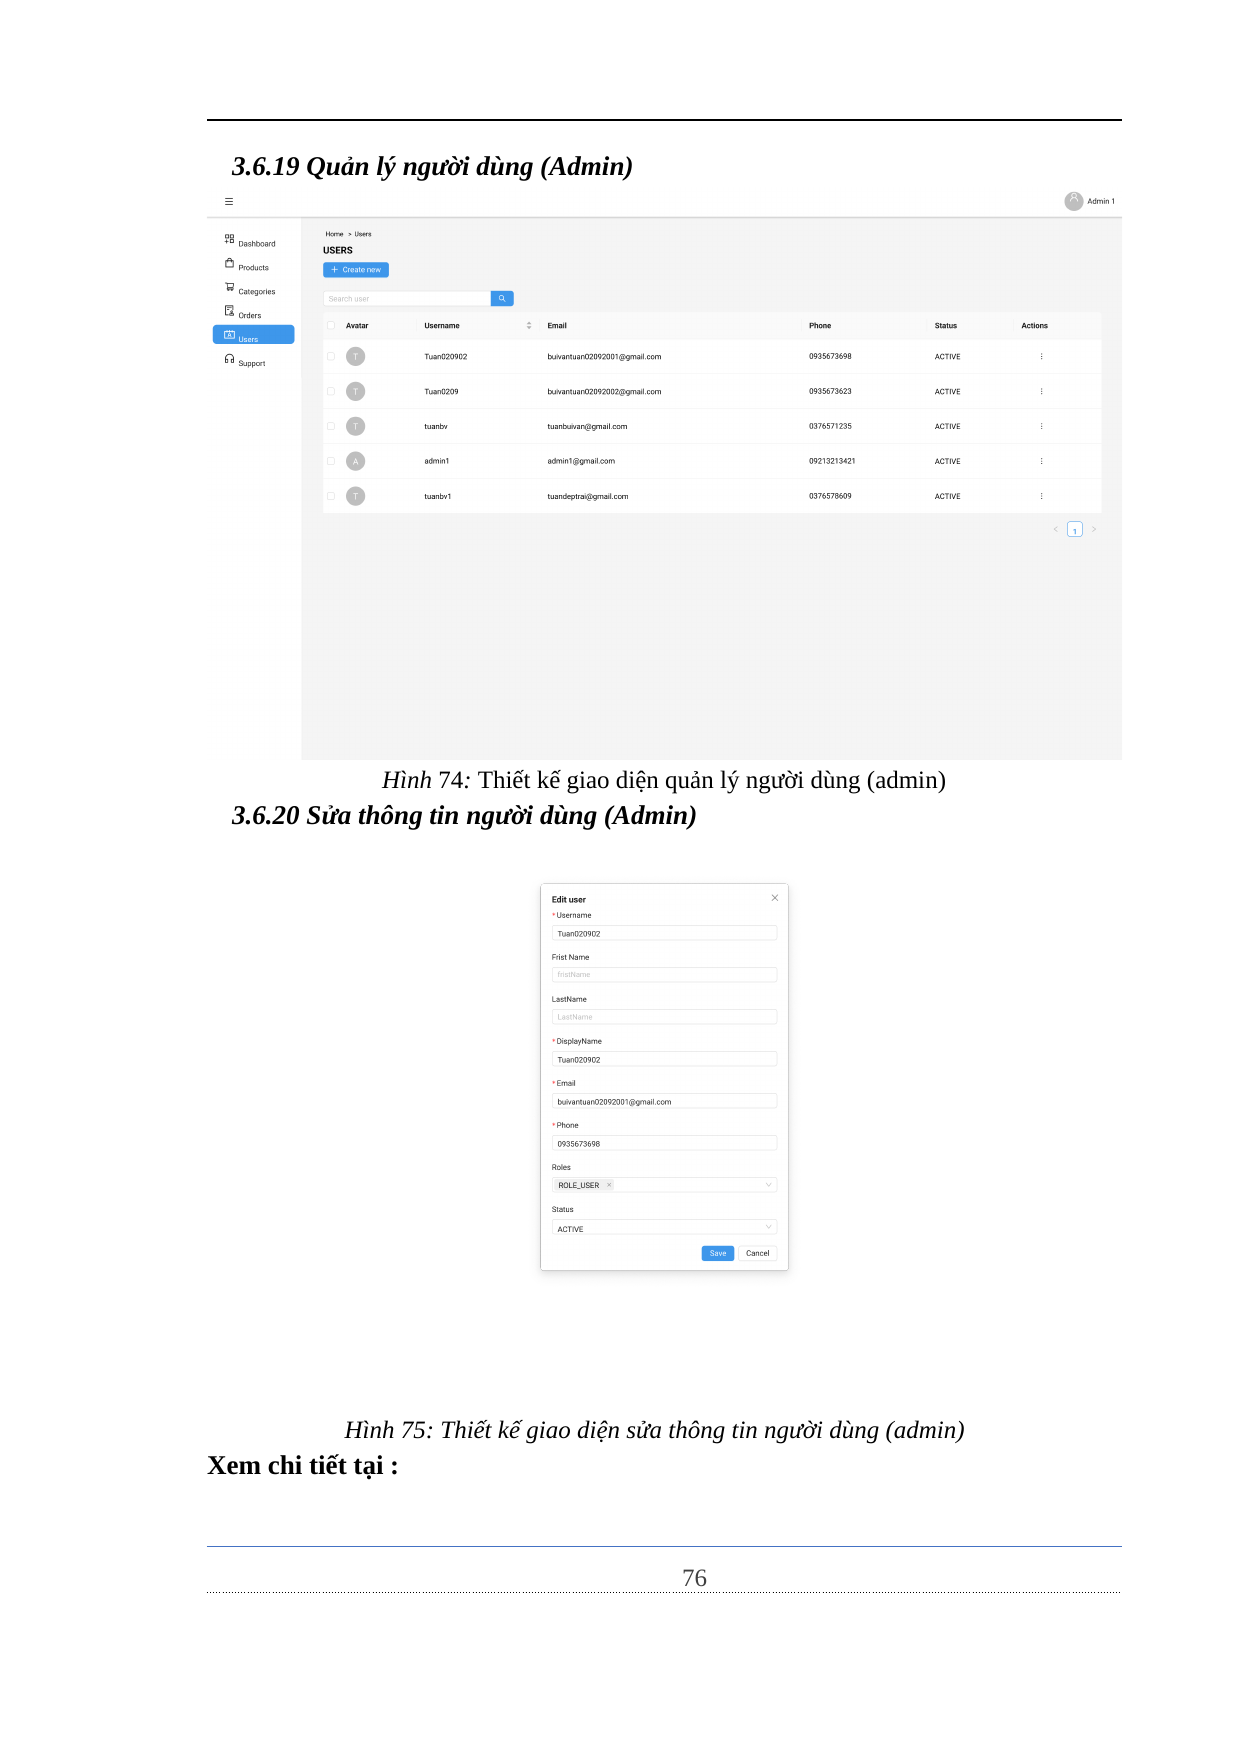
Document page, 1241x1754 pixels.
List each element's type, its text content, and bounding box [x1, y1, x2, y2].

picture [206, 836, 1123, 1409]
subtitle 3.6.20 Sửa thông tin người dùng (Admin) [232, 799, 1122, 831]
text Hình 75: Thiết kế giao diện sửa thông tin người dùng (admin) [207, 1415, 1122, 1443]
text Hình 74: Thiết kế giao diện quản lý người dùng (admin) [207, 765, 1122, 794]
picture [206, 187, 1123, 760]
subtitle 3.6.19 Quản lý người dùng (Admin) [232, 150, 1122, 181]
text Xem chi tiết tại : [207, 1449, 1122, 1480]
